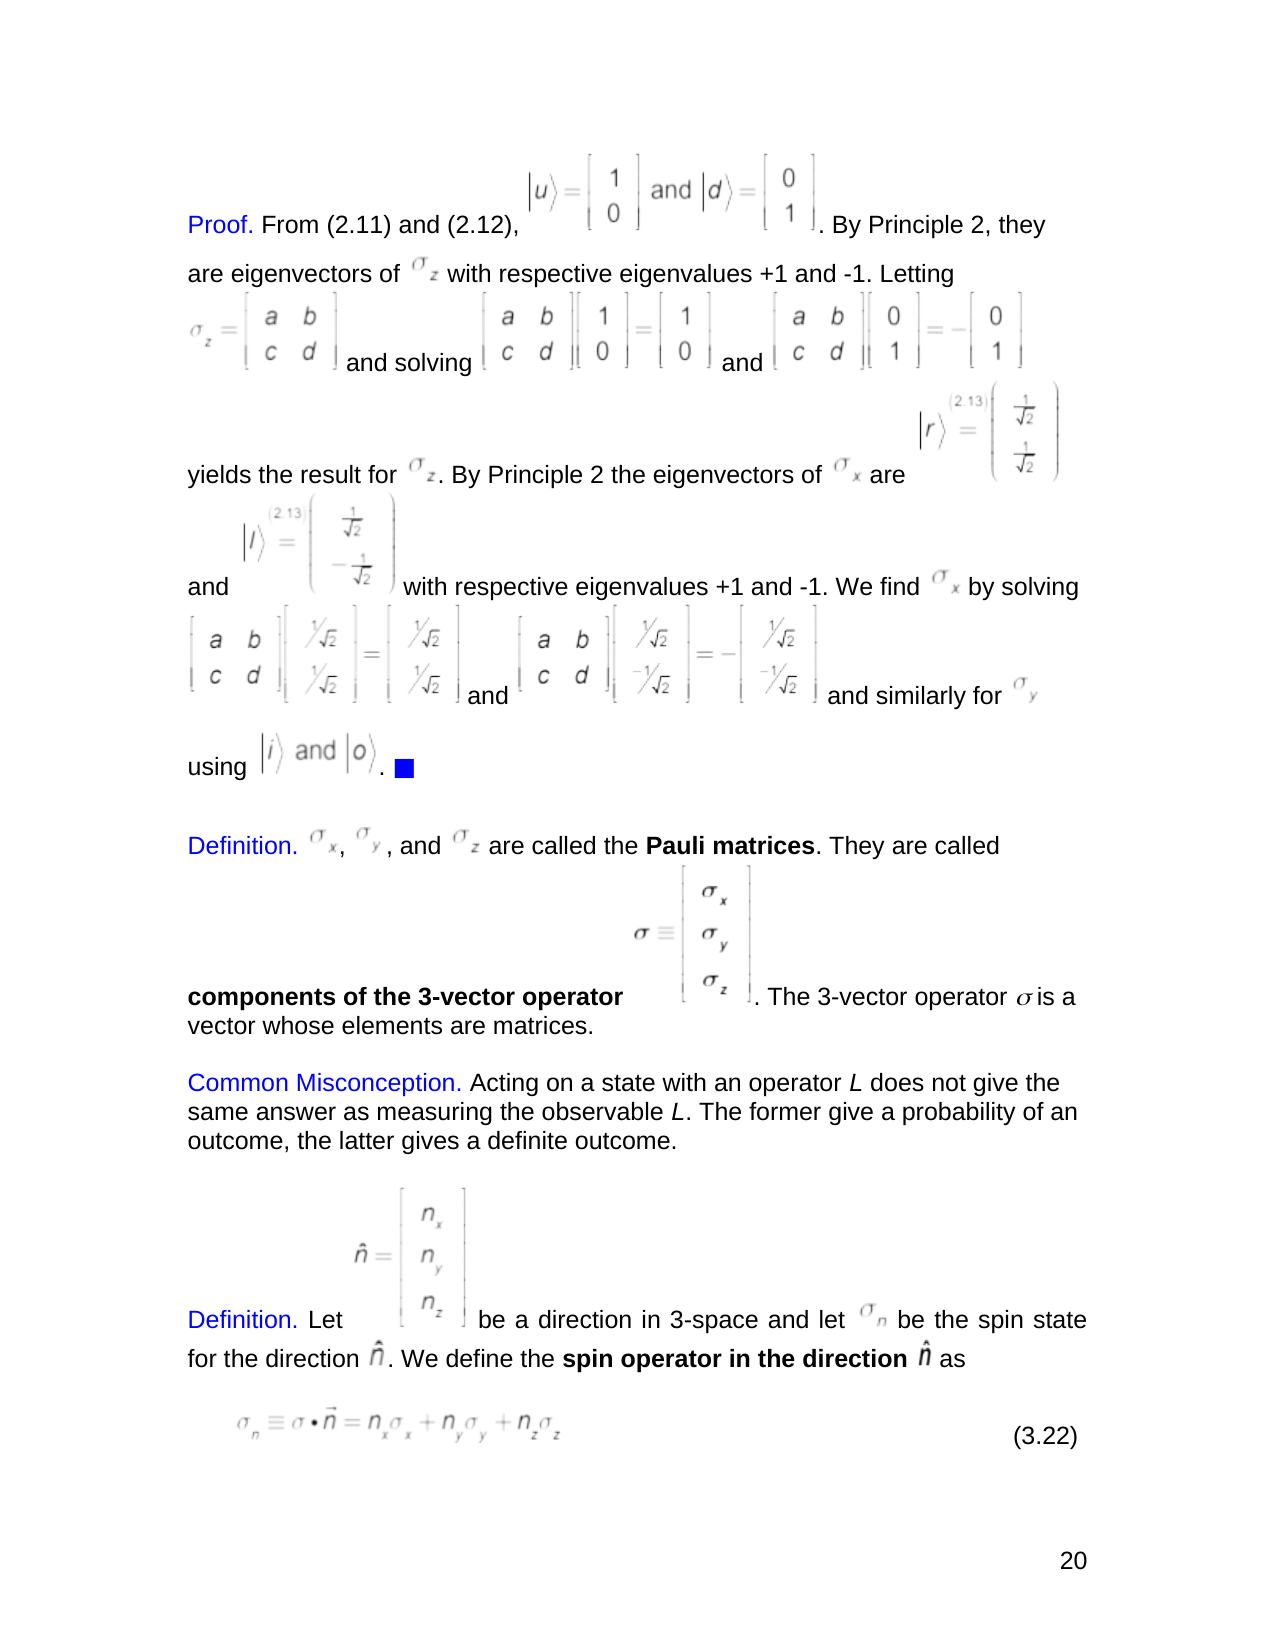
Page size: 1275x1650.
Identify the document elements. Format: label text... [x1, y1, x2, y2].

text Definition. , , and are called the Pauli matrices. They are called components of the 3-vector operator . The 3-vector operator  is a vector whose elements are matrices. [187, 811, 1087, 1039]
text (3.22) [187, 1401, 1087, 1450]
text Proof. From (2.11) and (2.12), . By Principle 2, they are eigenvectors of with respective eigenvalues +1 and -1. Letting and solving and yields the result for . By Principle 2 the eigenvectors of are and with respective eigenvalues +1 and -1. We find by solving and and similarly for using . ■ [187, 150, 1087, 782]
text Common Misconception. Acting on a state with an operator L does not give the same answer as measuring the observable L. The former give a probability of an outcome, the latter gives a definite outcome. [187, 1068, 1087, 1154]
text Definition. Let be a direction in 3-space and let be the spin state for the direction . We define the spin operator in the direction as [187, 1183, 1087, 1373]
text = [286, 501, 309, 522]
